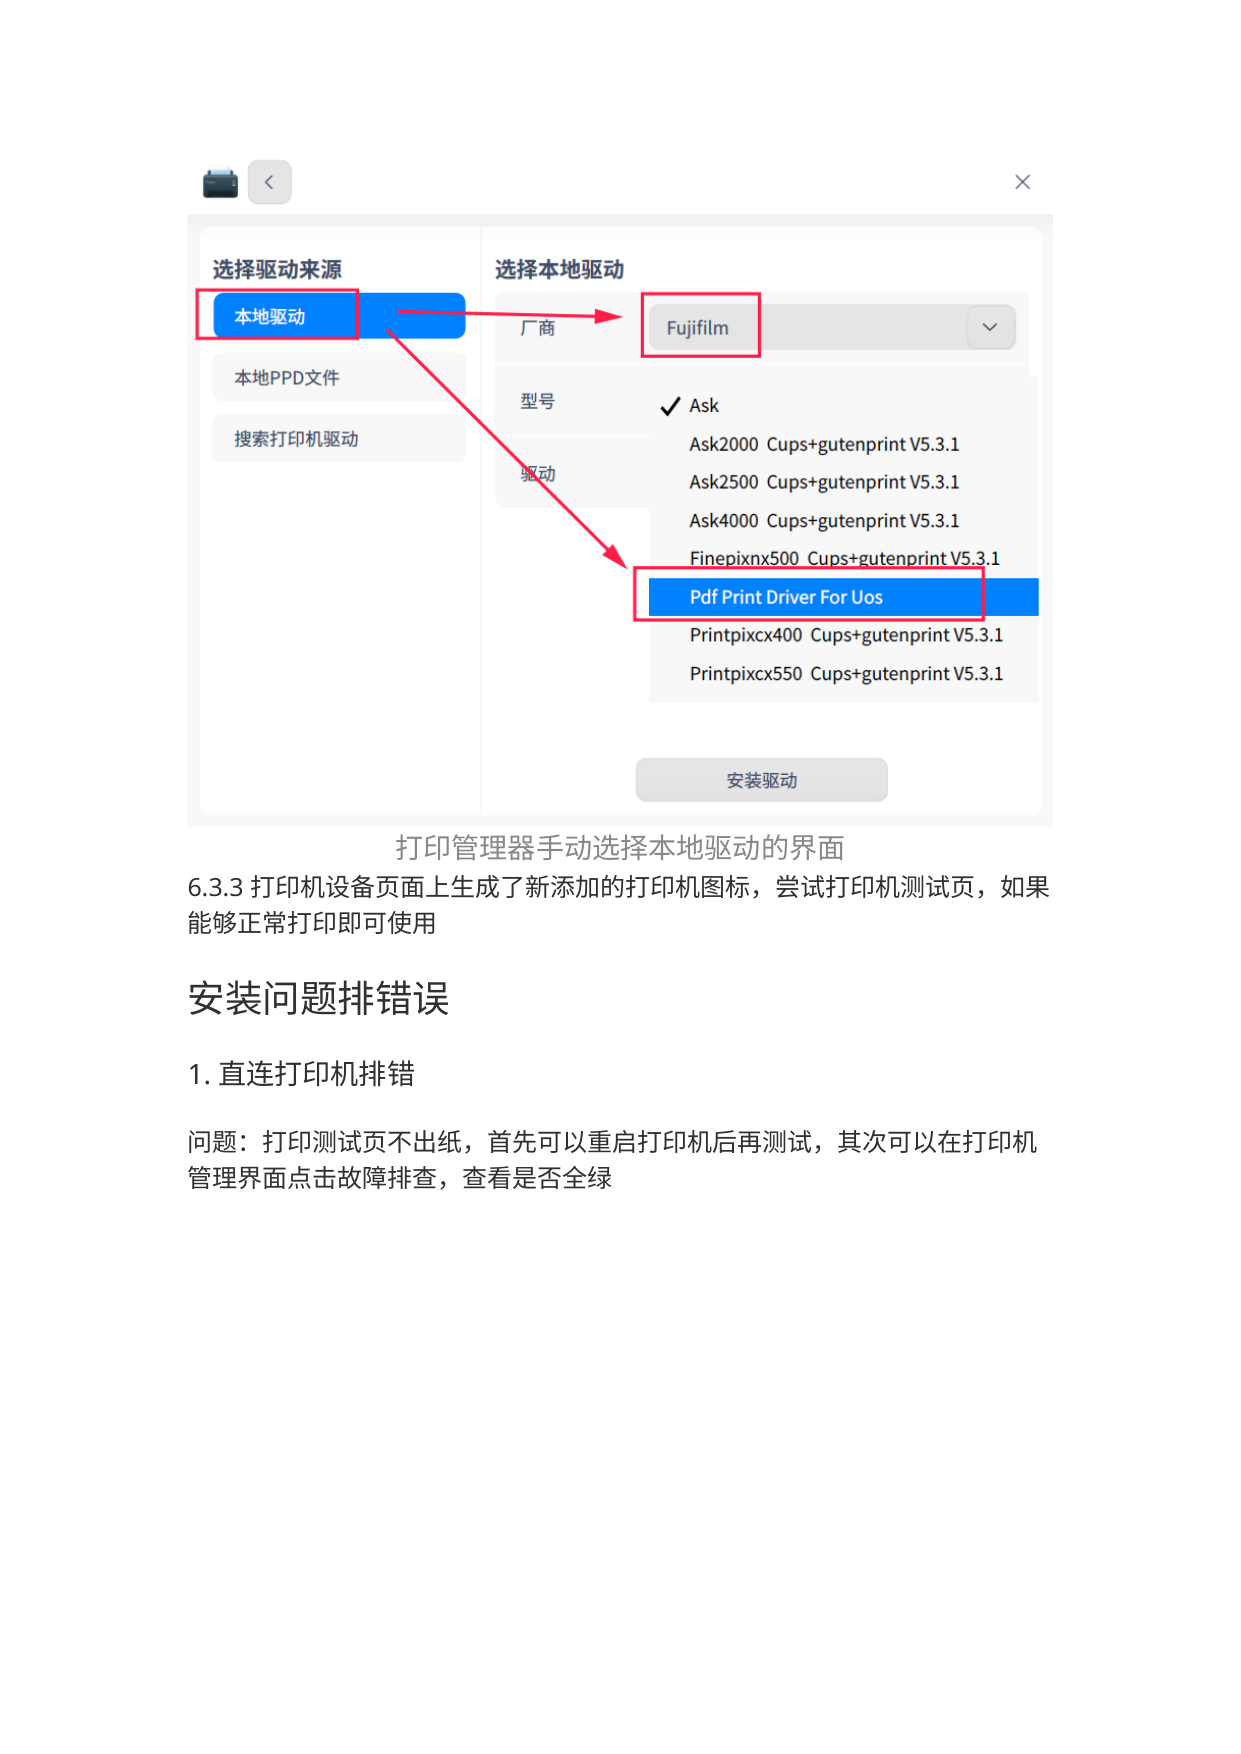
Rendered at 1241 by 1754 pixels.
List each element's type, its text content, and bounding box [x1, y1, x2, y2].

text 1. 直连打印机排错 [187, 1052, 1053, 1093]
text 6.3.3 打印机设备页面上生成了新添加的打印机图标，尝试打印机测试页，如果能够正常打印即可使用 [187, 867, 1053, 939]
text 打印管理器手动选择本地驱动的界面 [187, 827, 1053, 867]
text 问题：打印测试页不出纸，首先可以重启打印机后再测试，其次可以在打印机管理界面点击故障排查，查看是否全绿 [187, 1122, 1053, 1194]
picture [187, 150, 1053, 827]
text 安装问题排错误 [187, 969, 1053, 1023]
